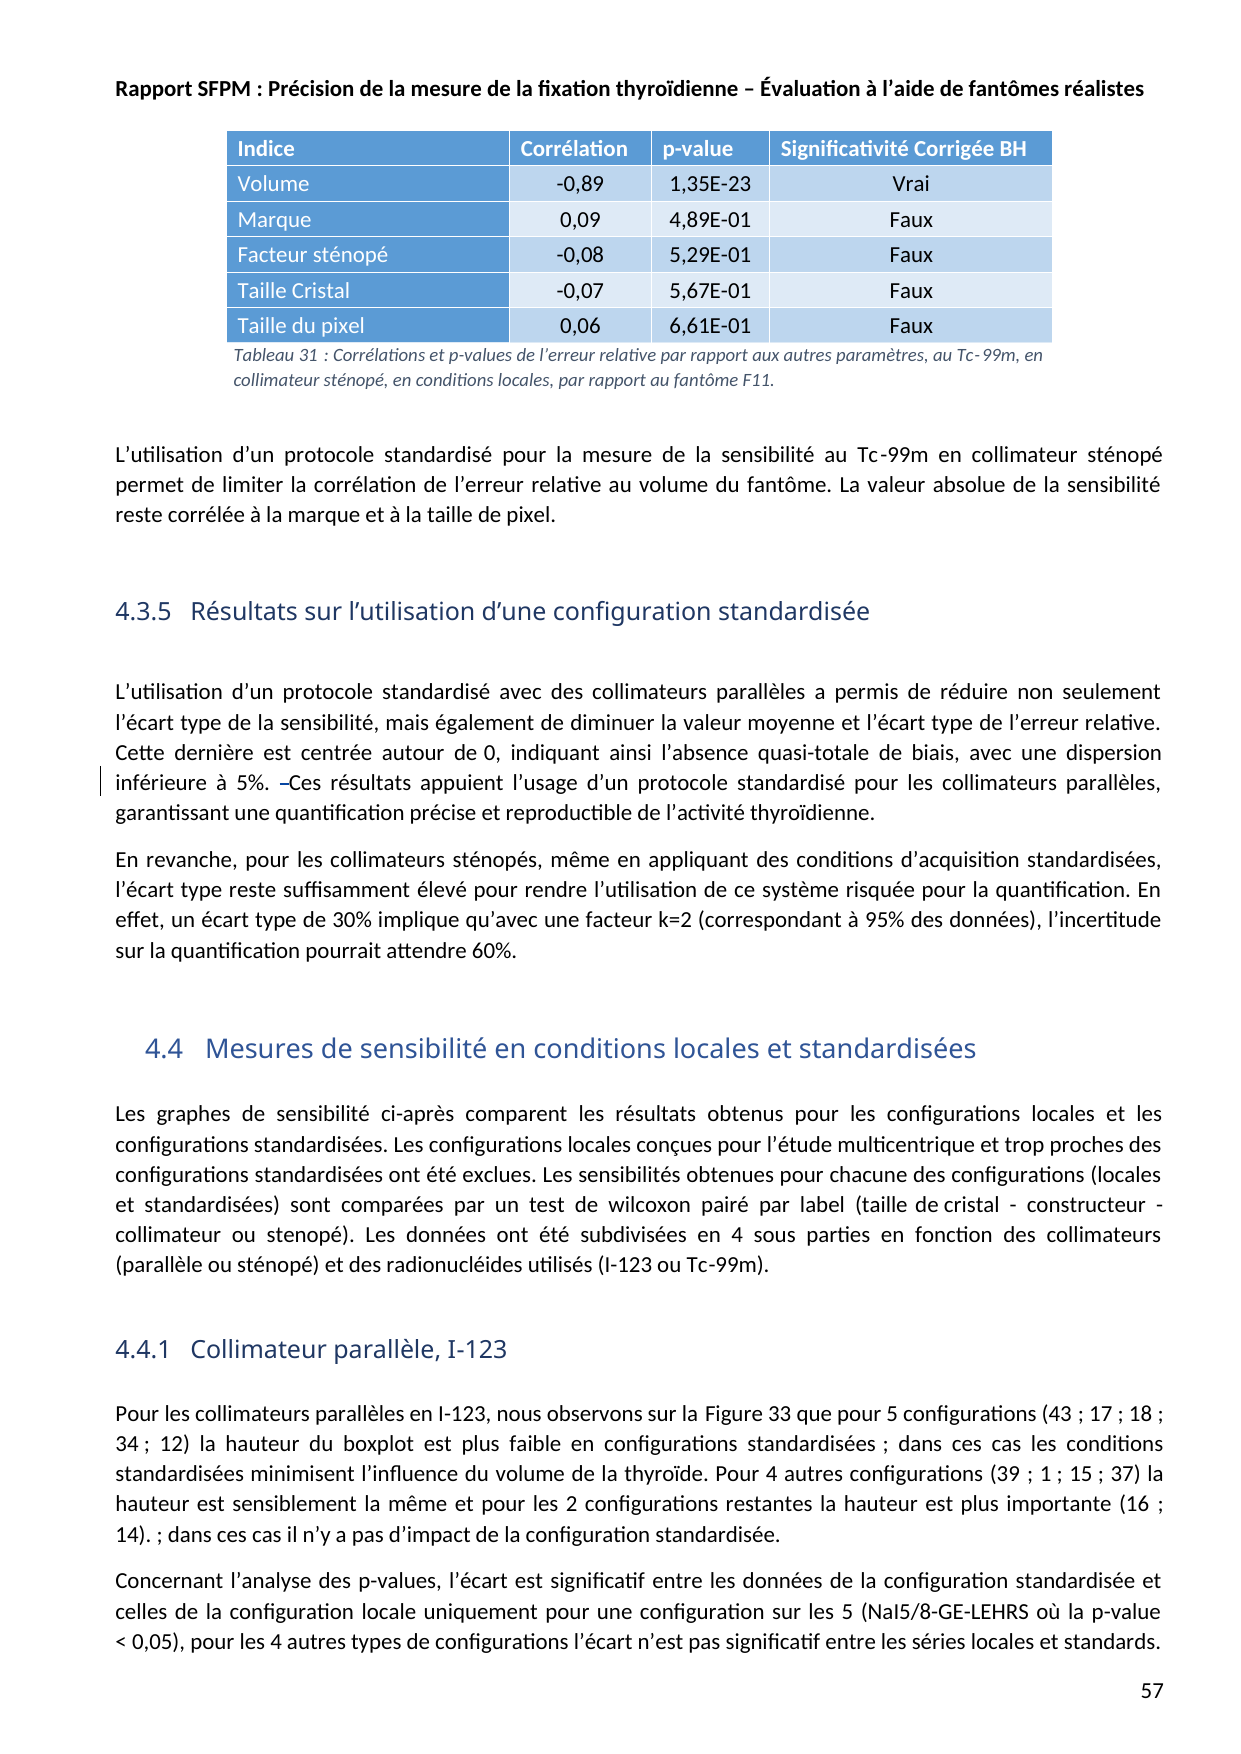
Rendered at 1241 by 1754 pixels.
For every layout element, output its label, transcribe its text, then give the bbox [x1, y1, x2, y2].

table_cell 5,29E-01 [652, 237, 769, 272]
table_cell Faux [770, 308, 1052, 342]
table_cell -0,08 [510, 237, 651, 272]
table_cell Vrai [770, 166, 1052, 201]
text L’utilisation d’un protocole standardisé avec des collimateurs parallèles a permis de réduire non seulement l’écart type de la sensibilité, mais également de diminuer la valeur moyenne et l’écart type de l’erreur relative. Cette dernière est centrée autour de 0, indiquant ainsi l’absence quasi-totale de biais, avec une dispersion inférieure à 5%. Ces résultats appuient l’usage d’un protocole standardisé pour les collimateurs parallèles, garantissant une quantification précise et reproductible de l’activité thyroïdienne. [115, 677, 1163, 826]
table_cell Taille Cristal [227, 273, 509, 307]
table_cell Faux [770, 237, 1052, 272]
table_cell -0,89 [510, 166, 651, 201]
table_cell Volume [227, 166, 509, 201]
text Les graphes de sensibilité ci-après comparent les résultats obtenus pour les configurations locales et les configurations standardisées. Les configurations locales conçues pour l’étude multicentrique et trop proches des configurations standardisées ont été exclues. Les sensibilités obtenues pour chacune des configurations (locales et standardisées) sont comparées par un test de wilcoxon pairé par label (taille de cristal - constructeur - collimateur ou stenopé). Les données ont été subdivisées en 4 sous parties en fonction des collimateurs (parallèle ou sténopé) et des radionucléides utilisés (I-123 ou Tc-99m). [115, 1099, 1163, 1279]
table_header Indice [227, 131, 509, 165]
subtitle Collimateur parallèle, I-123 [115, 1332, 1163, 1366]
subtitle Résultats sur l’utilisation d’une configuration standardisée [115, 594, 1163, 628]
text L’utilisation d’un protocole standardisé pour la mesure de la sensibilité au Tc-99m en collimateur sténopé permet de limiter la corrélation de l’erreur relative au volume du fantôme. La valeur absolue de la sensibilité reste corrélée à la marque et à la taille de pixel. [115, 440, 1163, 528]
text Concernant l’analyse des p-values, l’écart est significatif entre les données de la configuration standardisée et celles de la configuration locale uniquement pour une configuration sur les 5 (NaI5/8-GE-LEHRS où la p-value < 0,05), pour les 4 autres types de configurations l’écart n’est pas significatif entre les séries locales et standards. [115, 1567, 1163, 1655]
table_cell Faux [770, 273, 1052, 307]
table_cell 6,61E-01 [652, 308, 769, 342]
table_cell Marque [227, 202, 509, 236]
table_header Significativité Corrigée BH [770, 131, 1052, 165]
subtitle Mesures de sensibilité en conditions locales et standardisées [145, 1029, 1163, 1066]
text En revanche, pour les collimateurs sténopés, même en appliquant des conditions d’acquisition standardisées, l’écart type reste suffisamment élevé pour rendre l’utilisation de ce système risquée pour la quantification. En effet, un écart type de 30% implique qu’avec une facteur k=2 (correspondant à 95% des données), l’incertitude sur la quantification pourrait attendre 60%. [115, 845, 1163, 964]
table_cell Taille du pixel [227, 308, 509, 342]
table_header Corrélation [510, 131, 651, 165]
table_cell Facteur sténopé [227, 237, 509, 272]
table_cell 5,67E-01 [652, 273, 769, 307]
table_header p-value [652, 131, 769, 165]
table_cell Faux [770, 202, 1052, 236]
table_cell 4,89E-01 [652, 202, 769, 236]
table_cell 1,35E-23 [652, 166, 769, 201]
table_cell 0,06 [510, 308, 651, 342]
table_cell 0,09 [510, 202, 651, 236]
table_cell -0,07 [510, 273, 651, 307]
